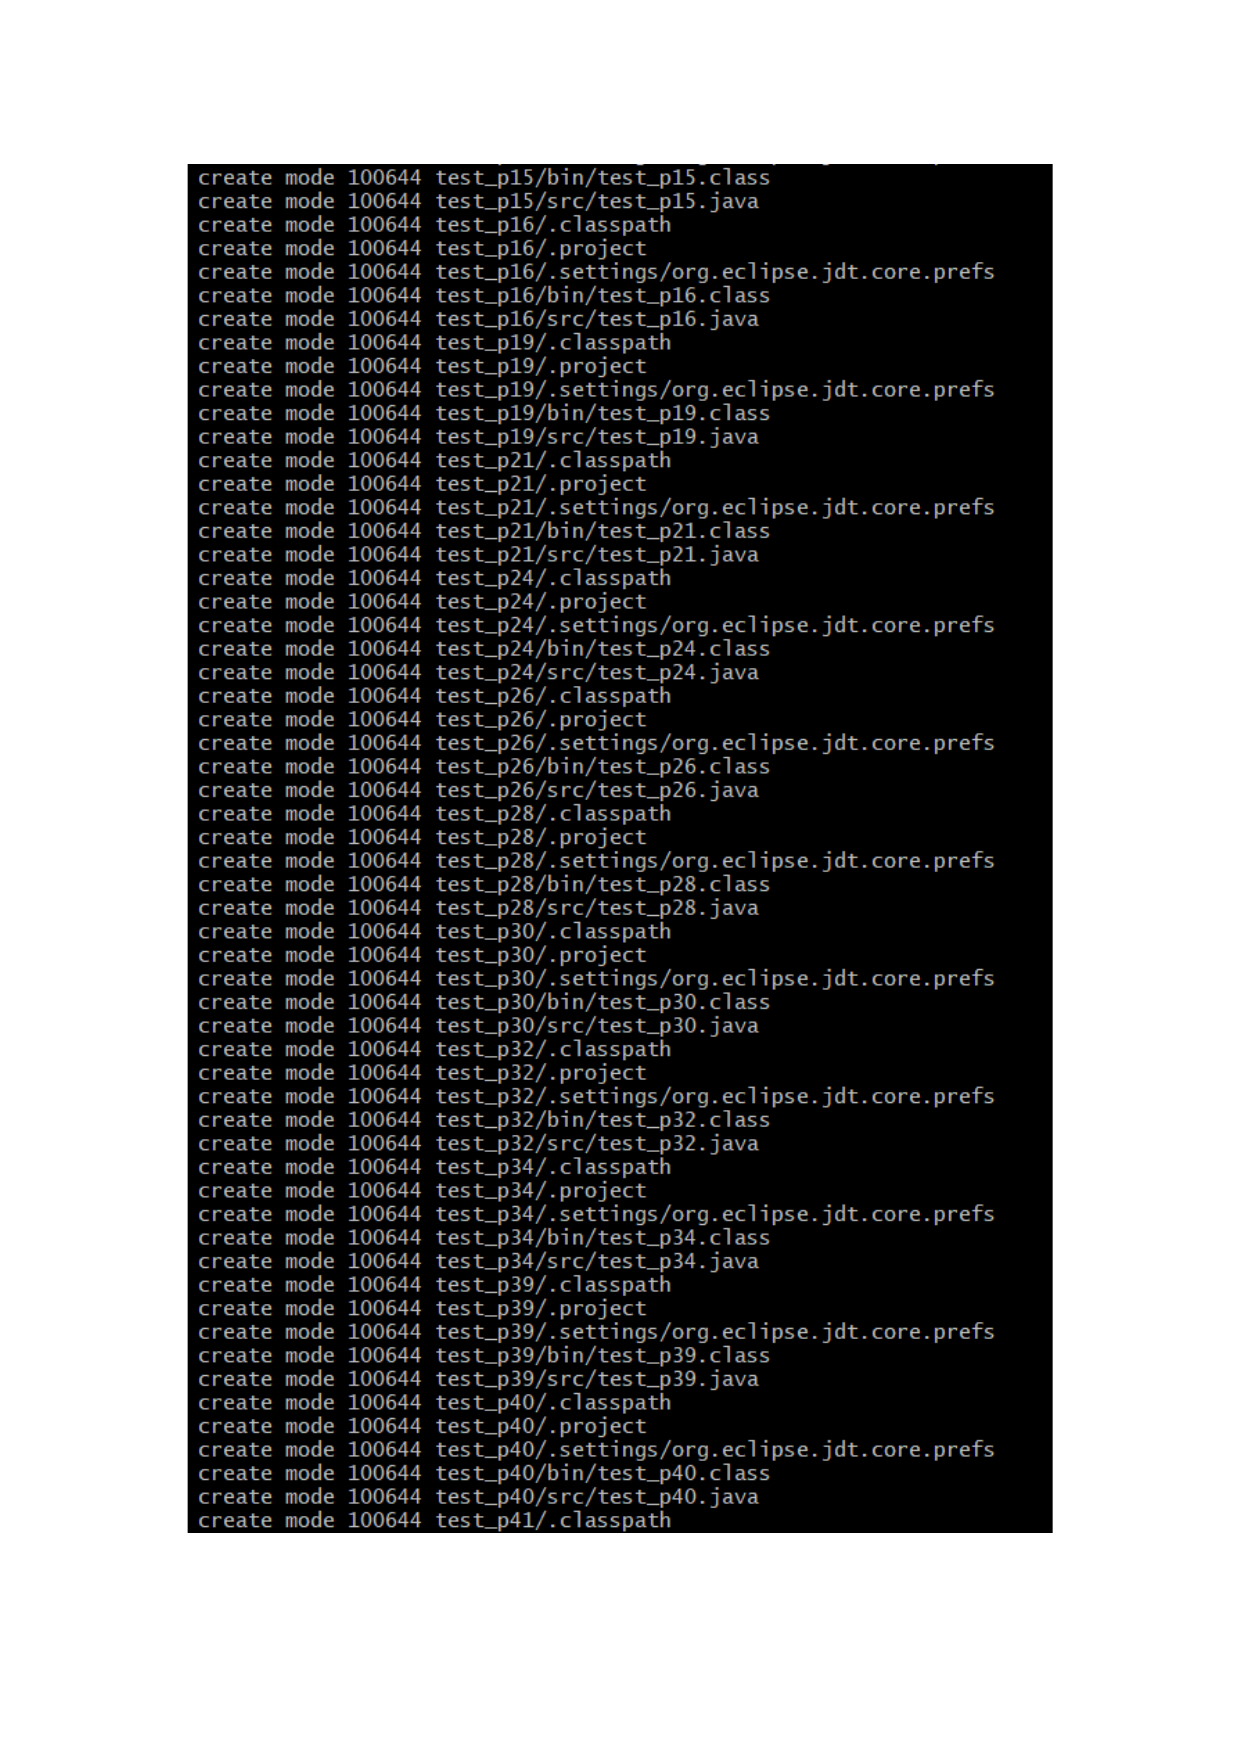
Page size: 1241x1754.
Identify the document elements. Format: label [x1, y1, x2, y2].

picture [187, 164, 1053, 1533]
